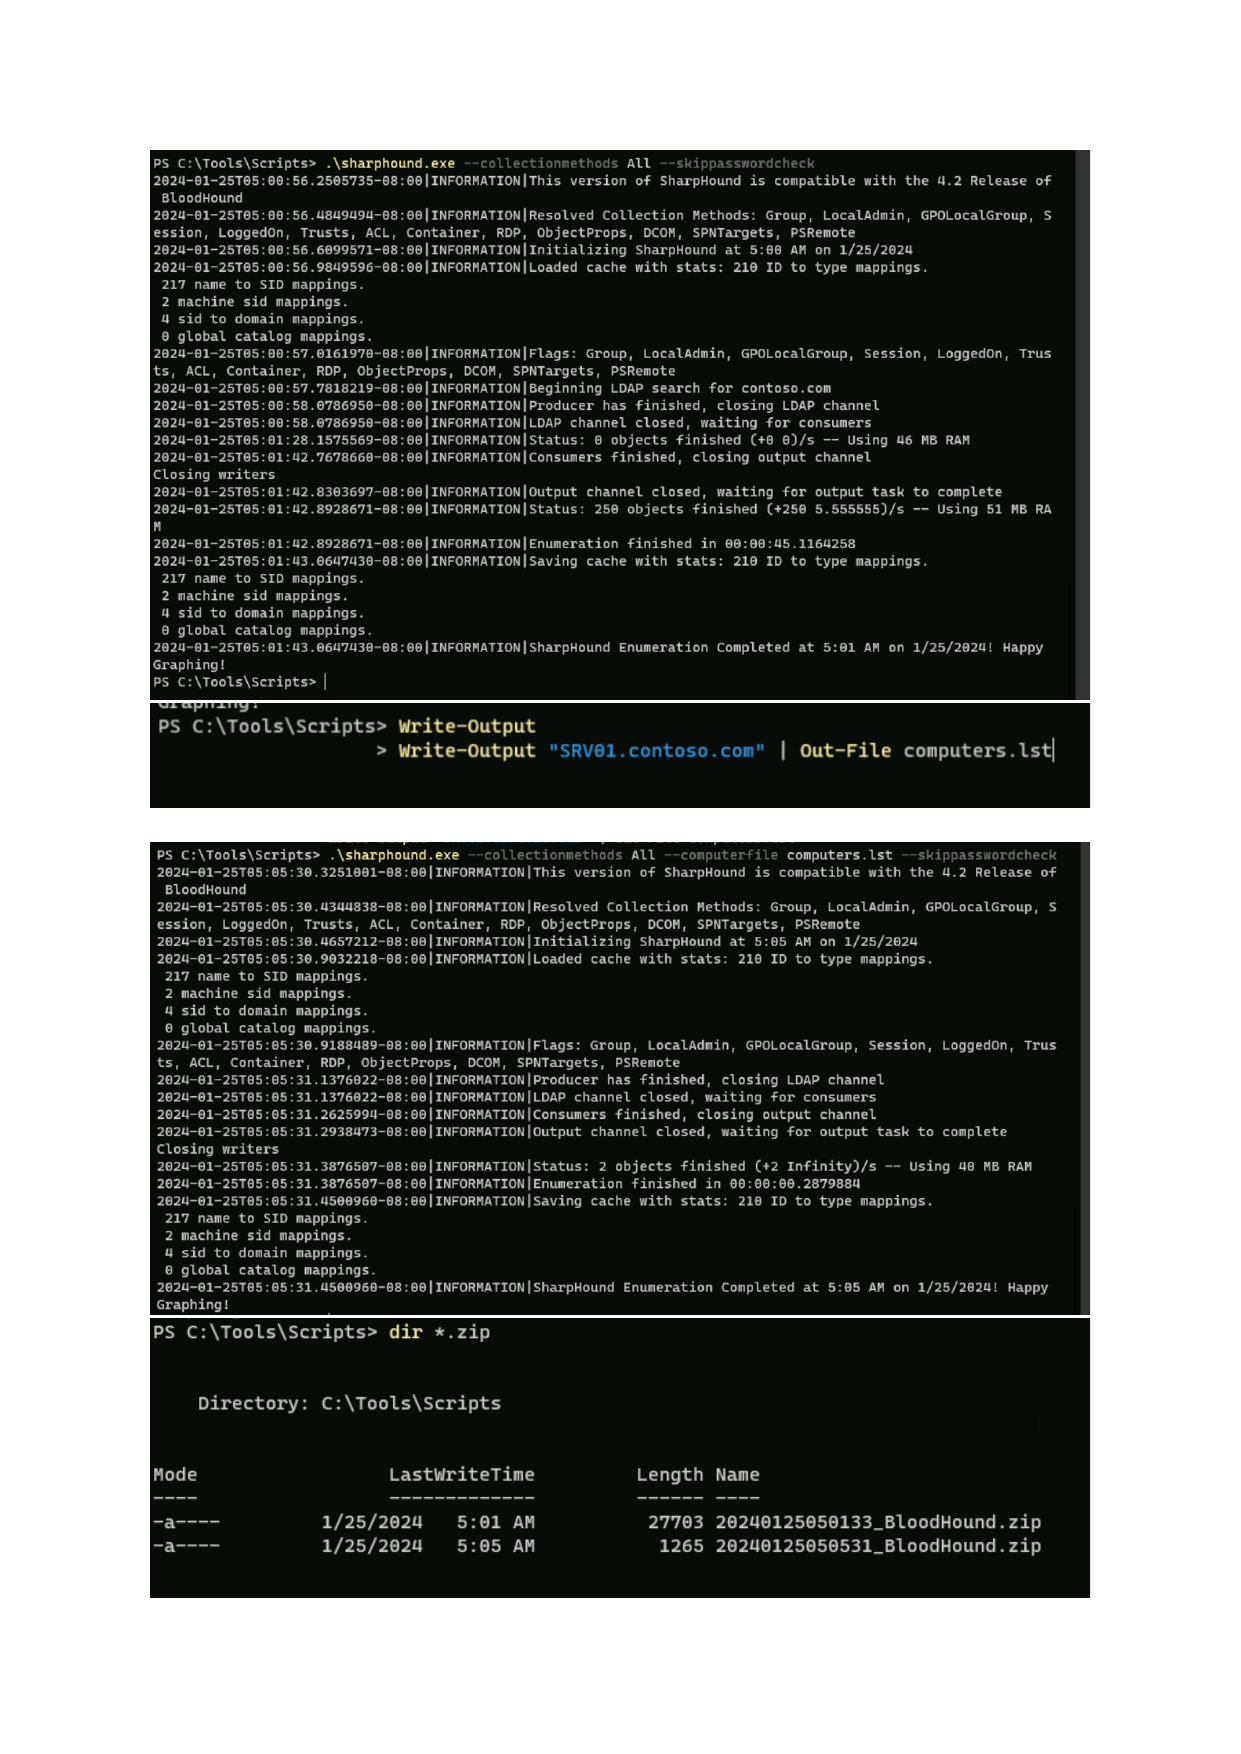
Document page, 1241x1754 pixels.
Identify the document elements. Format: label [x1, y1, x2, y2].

picture [150, 1318, 1091, 1598]
picture [150, 842, 1091, 1315]
picture [150, 703, 1091, 808]
picture [150, 150, 1091, 700]
